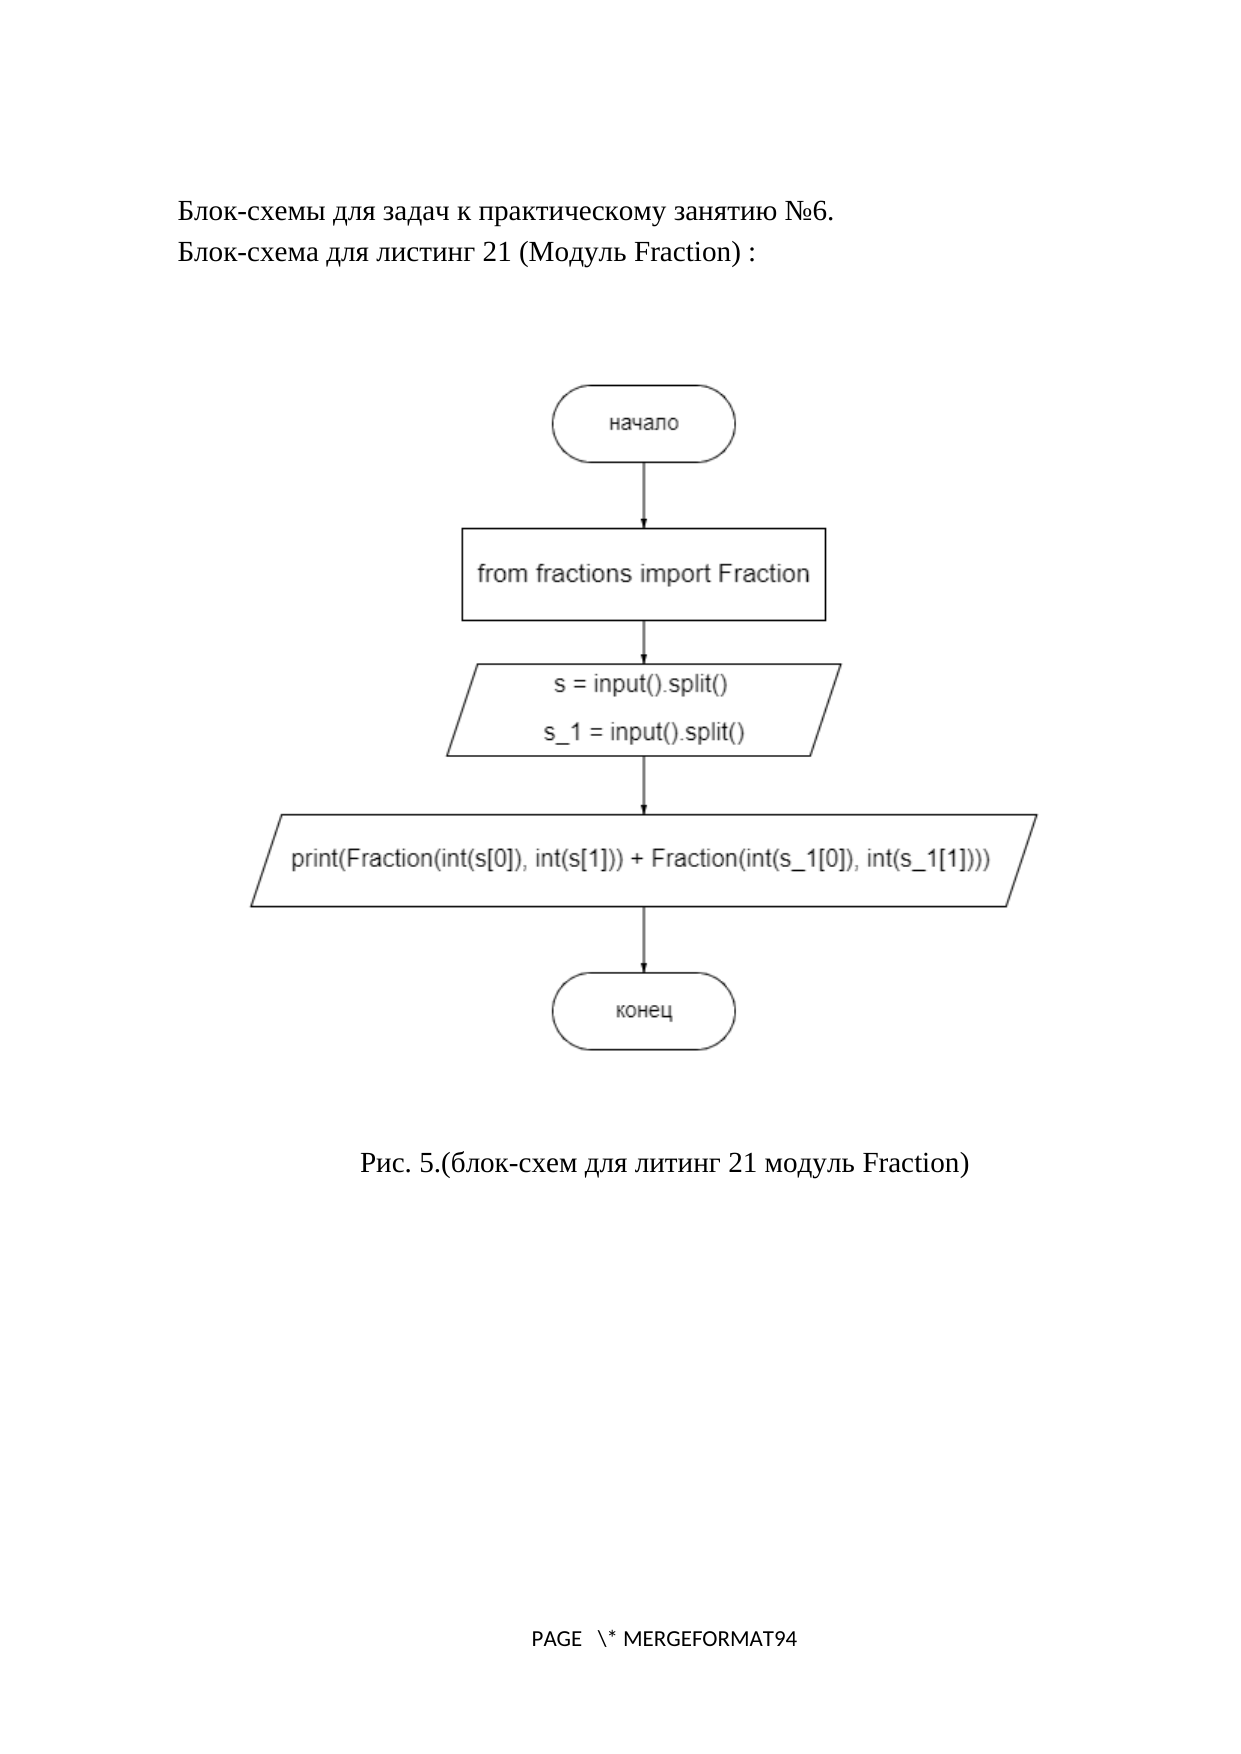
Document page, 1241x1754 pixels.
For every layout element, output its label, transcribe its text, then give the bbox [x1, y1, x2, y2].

picture [177, 270, 1152, 1120]
text Рис. 5.(блок-схем для литинг 21 модуль Fraction) [177, 1145, 1152, 1178]
subtitle Блок-схема для листинг 21 (Модуль Fraction) : [177, 234, 1152, 267]
subtitle Блок-схемы для задач к практическому занятию №6. [177, 193, 1152, 227]
